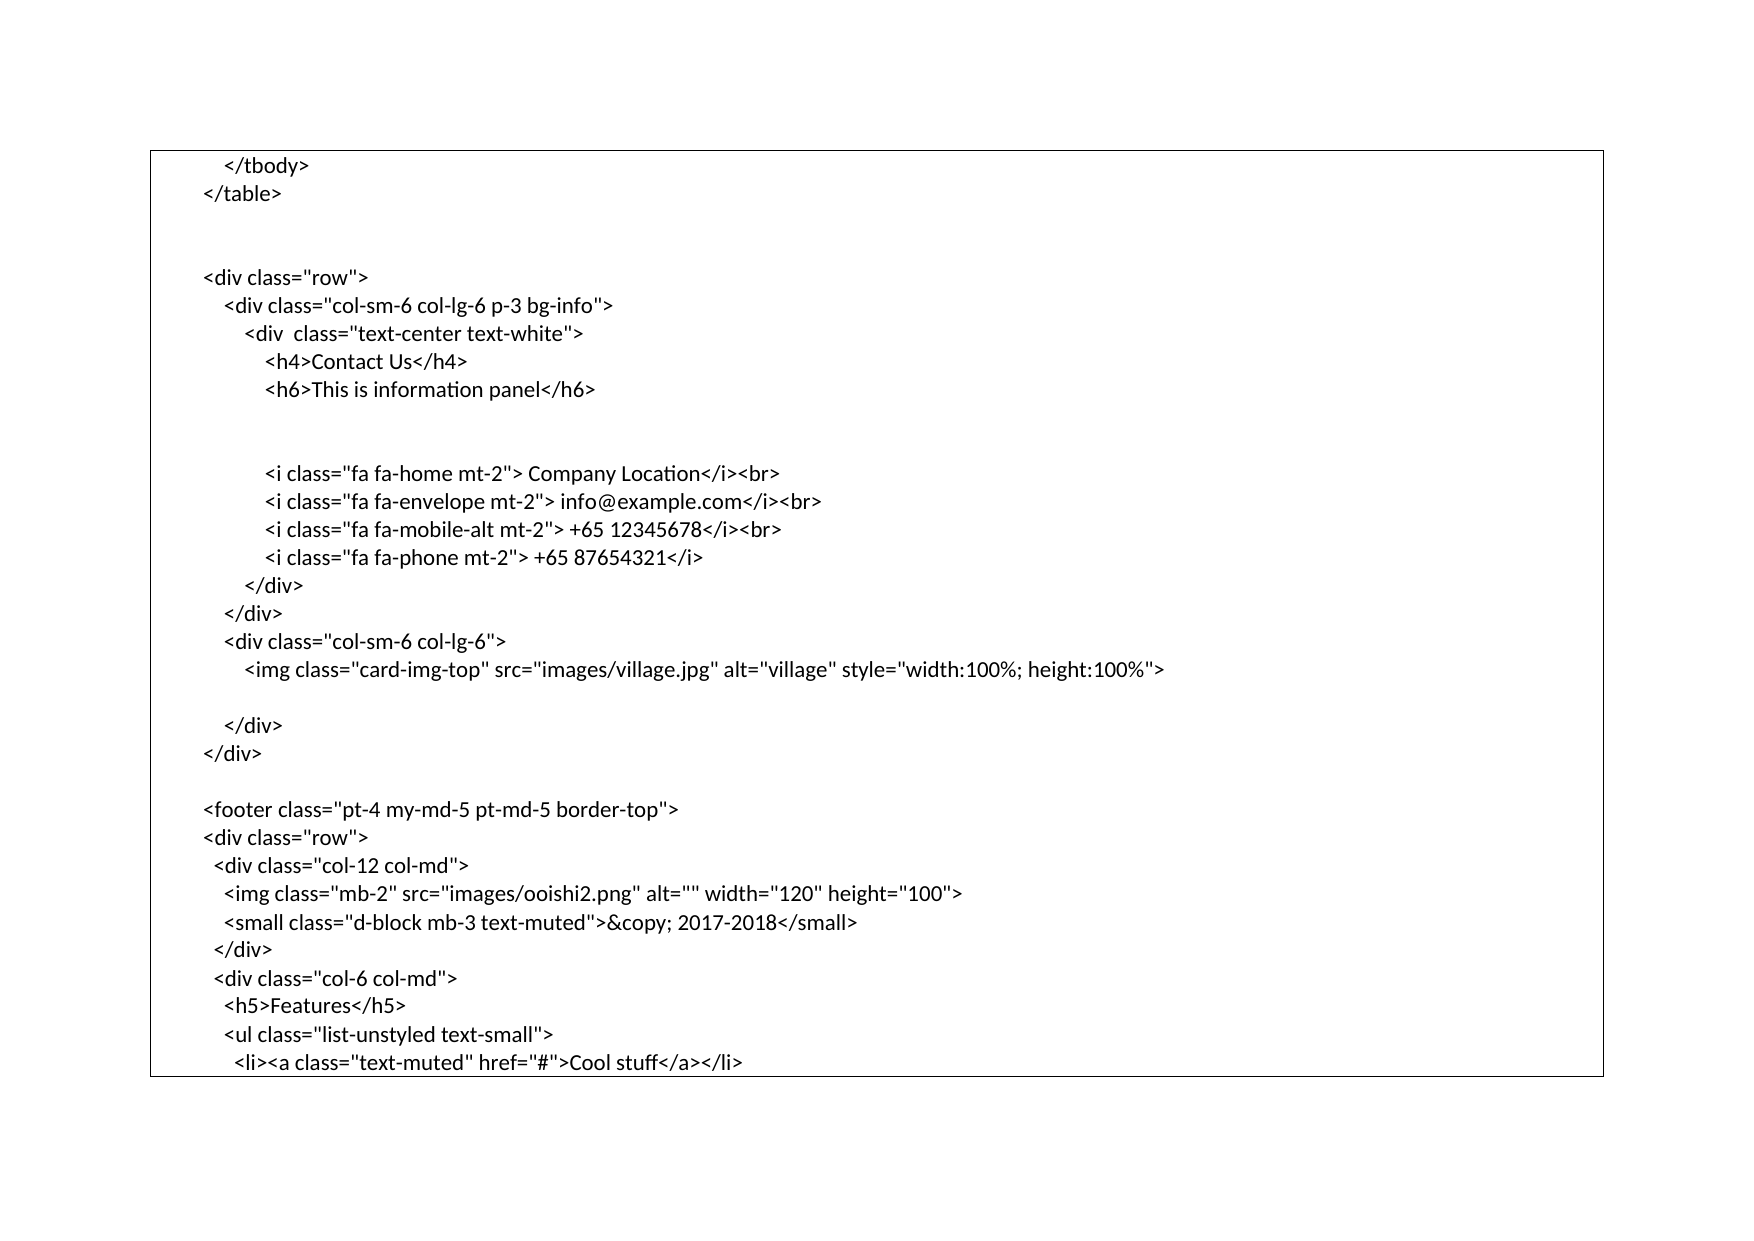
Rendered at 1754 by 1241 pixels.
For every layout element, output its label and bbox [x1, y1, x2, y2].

table_header [151, 151, 1603, 1076]
